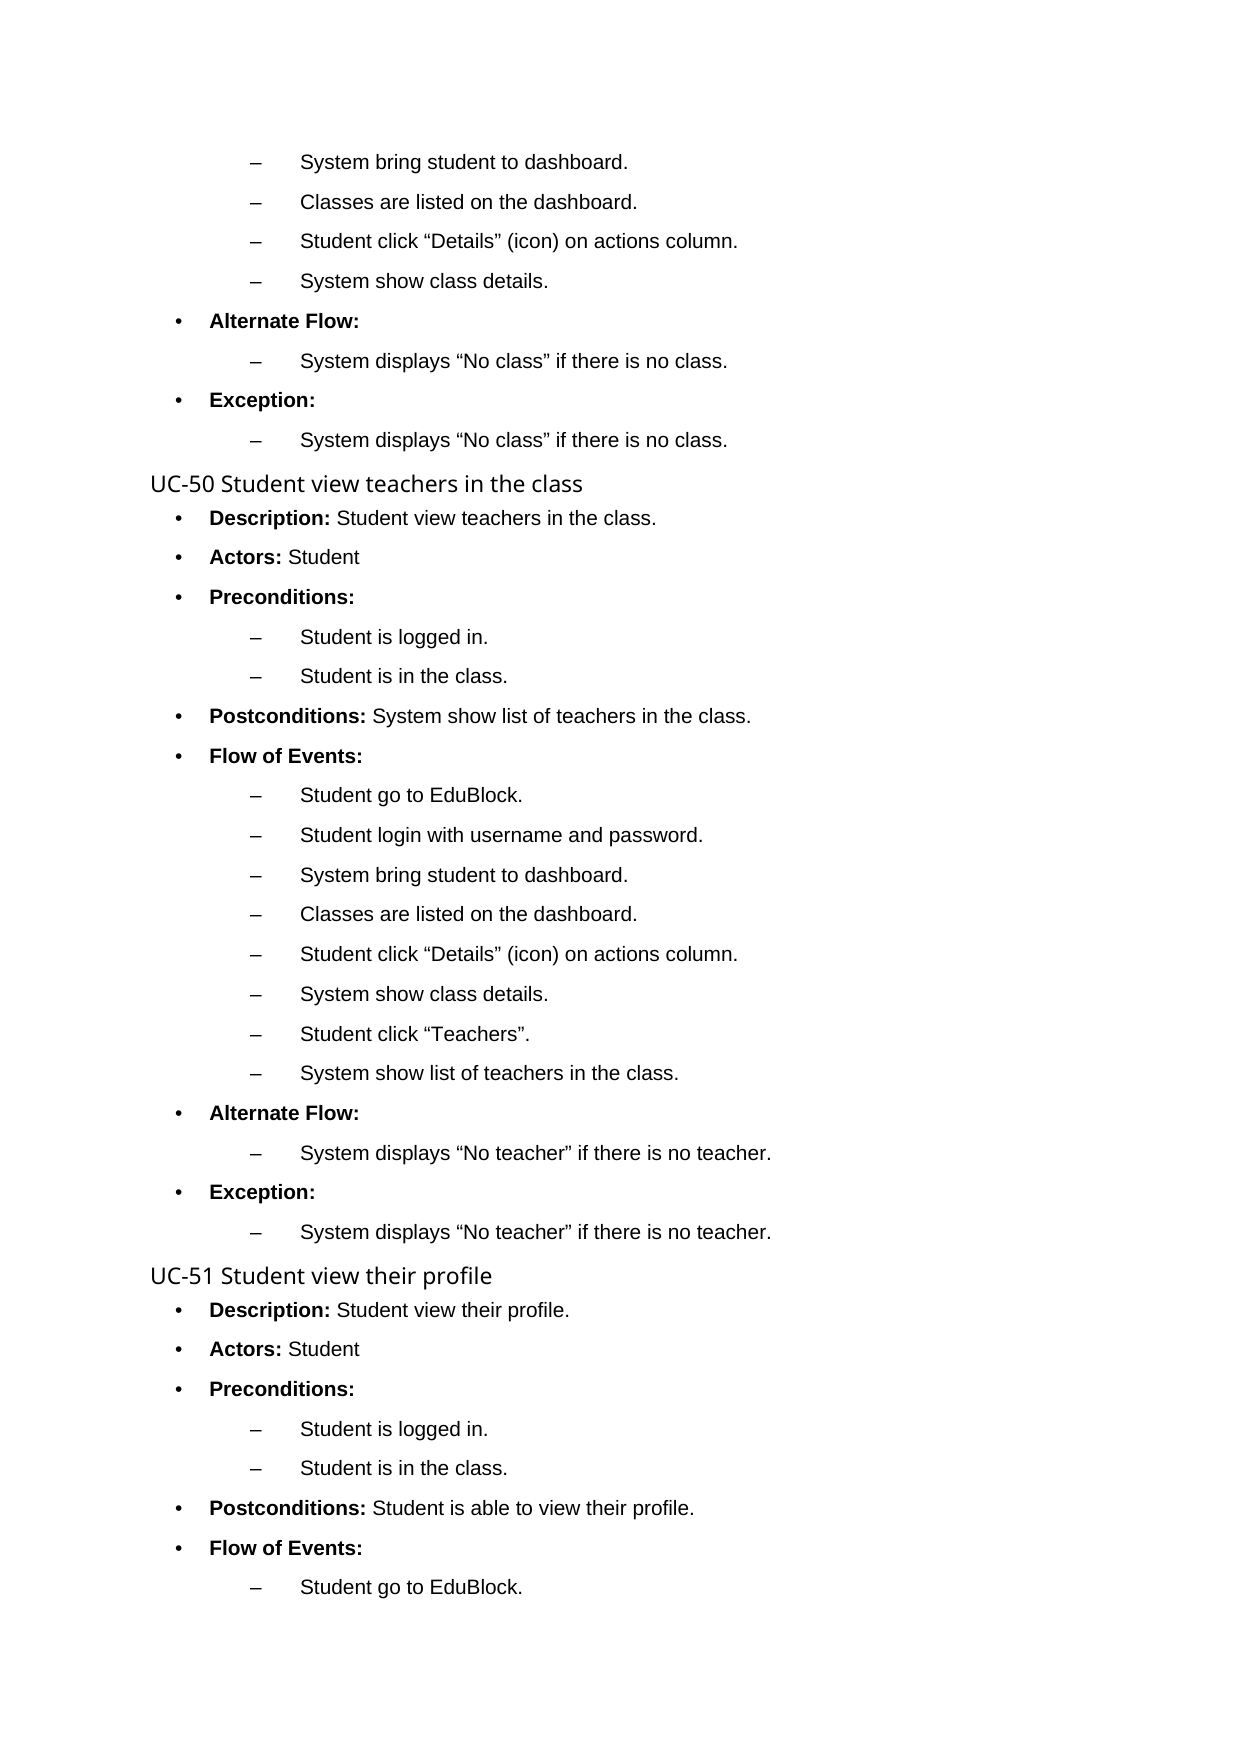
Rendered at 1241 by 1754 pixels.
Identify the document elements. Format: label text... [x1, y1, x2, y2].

list Student is in the class. [250, 664, 1093, 688]
list Exception: [175, 388, 1093, 412]
list Description: Student view their profile. [175, 1297, 1093, 1321]
subtitle UC-50 Student view teachers in the class [150, 468, 1093, 499]
list System bring student to dashboard. [250, 150, 1093, 174]
list Description: Student view teachers in the class. [175, 505, 1093, 529]
list Flow of Events: [175, 1536, 1093, 1559]
list Alternate Flow: [175, 309, 1093, 333]
list System displays “No class” if there is no class. [250, 348, 1093, 372]
list Postconditions: Student is able to view their profile. [175, 1496, 1093, 1520]
list System displays “No class” if there is no class. [250, 428, 1093, 452]
list Actors: Student [175, 1337, 1093, 1361]
list System show list of teachers in the class. [250, 1061, 1093, 1085]
list Preconditions: [175, 585, 1093, 609]
list Classes are listed on the dashboard. [250, 902, 1093, 926]
list Alternate Flow: [175, 1101, 1093, 1125]
list Classes are listed on the dashboard. [250, 190, 1093, 214]
list System show class details. [250, 269, 1093, 293]
list Student click “Teachers”. [250, 1021, 1093, 1045]
list Student go to EduBlock. [250, 783, 1093, 807]
list System bring student to dashboard. [250, 863, 1093, 887]
list System displays “No teacher” if there is no teacher. [250, 1140, 1093, 1164]
list Student click “Details” (icon) on actions column. [250, 942, 1093, 966]
list Flow of Events: [175, 743, 1093, 767]
subtitle UC-51 Student view their profile [150, 1260, 1093, 1291]
list System displays “No teacher” if there is no teacher. [250, 1220, 1093, 1244]
list Student click “Details” (icon) on actions column. [250, 229, 1093, 253]
list Student is logged in. [250, 624, 1093, 648]
list Student login with username and password. [250, 823, 1093, 847]
list Preconditions: [175, 1377, 1093, 1401]
list Actors: Student [175, 545, 1093, 569]
list Postconditions: System show list of teachers in the class. [175, 704, 1093, 728]
list Student is logged in. [250, 1416, 1093, 1440]
list System show class details. [250, 982, 1093, 1006]
list Student is in the class. [250, 1456, 1093, 1480]
list Student go to EduBlock. [250, 1575, 1093, 1599]
list Exception: [175, 1180, 1093, 1204]
